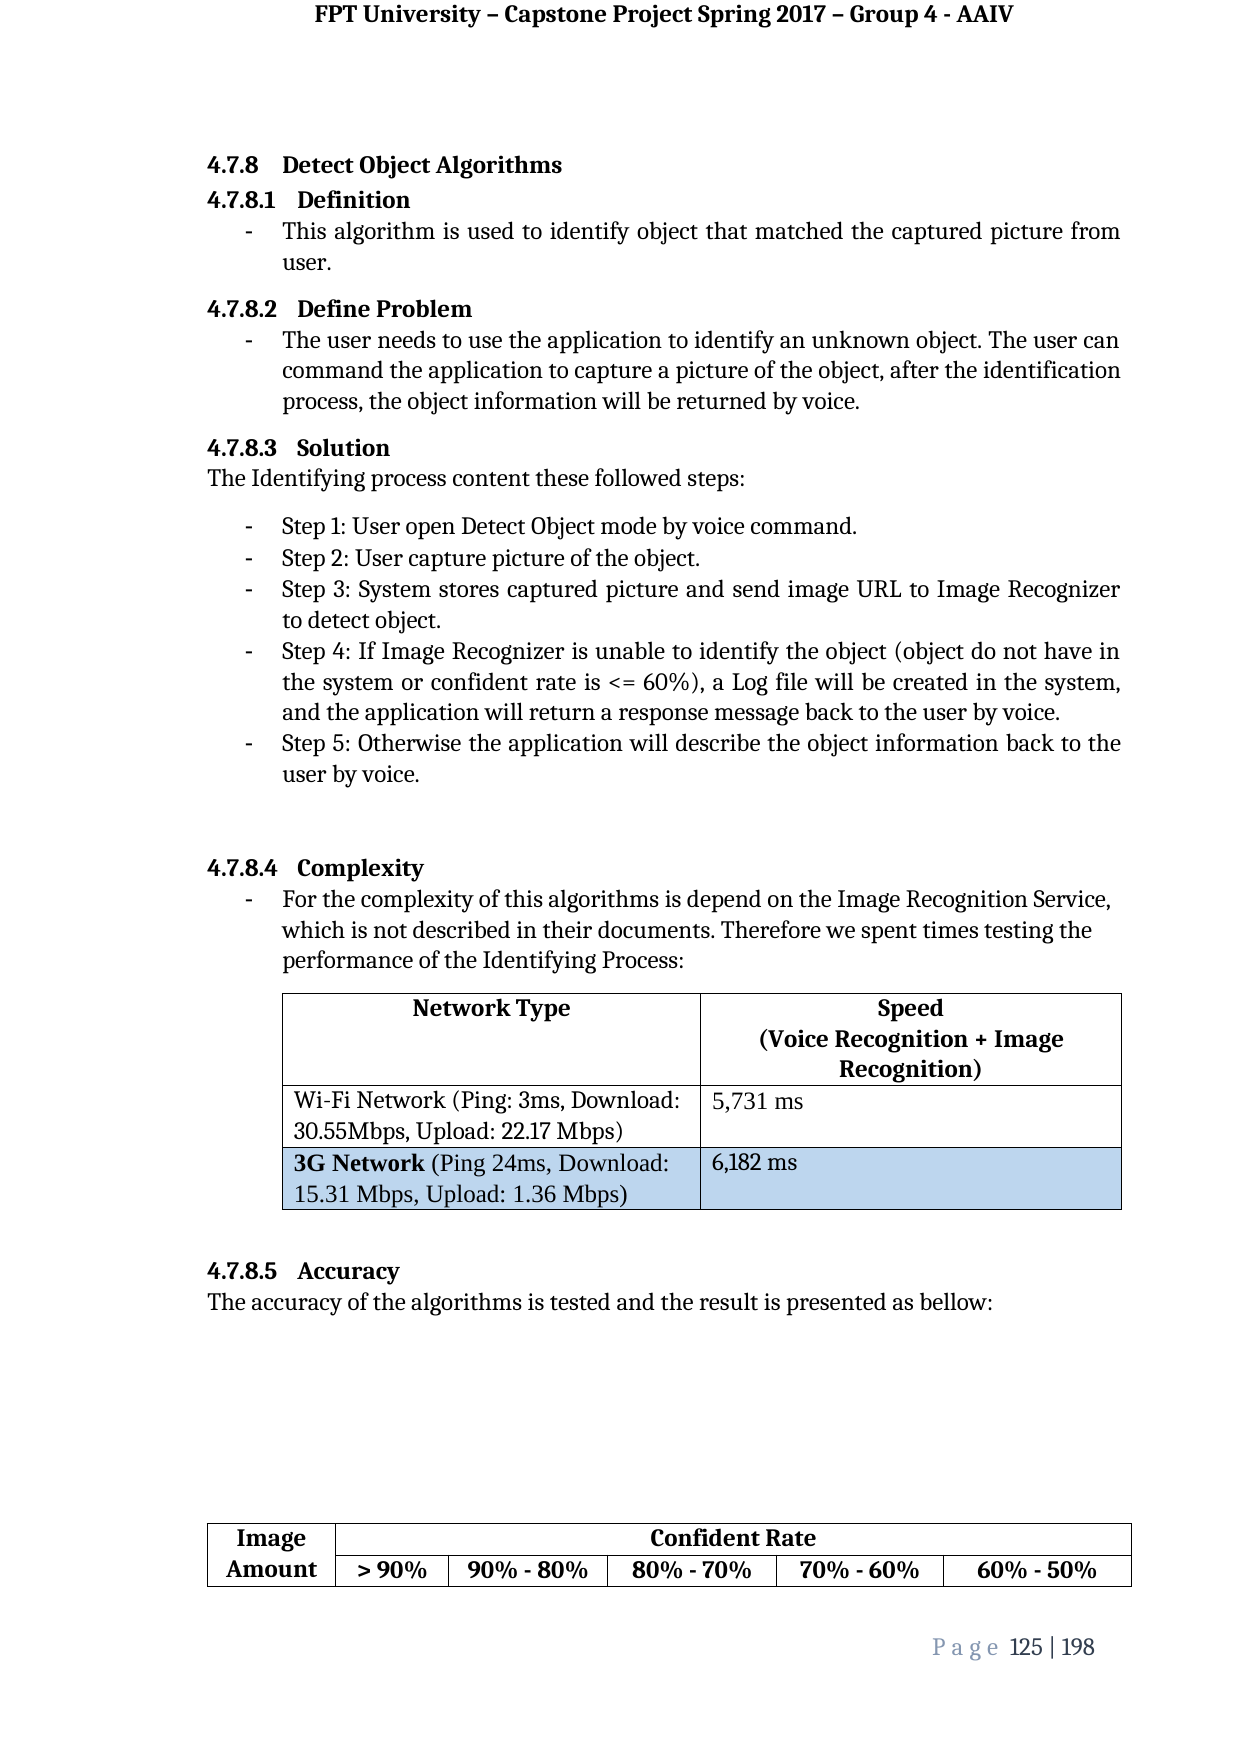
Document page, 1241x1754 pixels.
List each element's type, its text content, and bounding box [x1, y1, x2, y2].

subtitle Accuracy [207, 1257, 1122, 1286]
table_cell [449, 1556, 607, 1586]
list This algorithm is used to identify object that matched the captured picture from user. [244, 216, 1122, 276]
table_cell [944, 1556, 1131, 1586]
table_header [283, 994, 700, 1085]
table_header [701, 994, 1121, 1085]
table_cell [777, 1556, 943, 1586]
subtitle Definition [207, 186, 1122, 214]
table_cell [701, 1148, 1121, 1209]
list For the complexity of this algorithms is depend on the Image Recognition Service, which is not described in their documents. Therefore we spent times testing the performance of the Identifying Process: [244, 884, 1122, 975]
list Step 4: If Image Recognizer is unable to identify the object (object do not have in the system or confident rate is <= 60%), a Log file will be created in the system, and the application will return a response message back to the user by voice. [244, 636, 1122, 727]
text The Identifying process content these followed steps: [207, 464, 1122, 493]
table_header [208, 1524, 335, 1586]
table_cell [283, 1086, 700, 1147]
list Step 5: Otherwise the application will describe the object information back to the user by voice. [244, 728, 1122, 788]
text The accuracy of the algorithms is tested and the result is presented as bellow: [207, 1288, 1122, 1316]
subtitle Solution [207, 434, 1122, 463]
list Step 1: User open Detect Object mode by voice command. [244, 511, 1122, 541]
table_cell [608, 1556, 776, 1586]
list The user needs to use the application to identify an unknown object. The user can command the application to capture a picture of the object, after the identification process, the object information will be returned by voice. [244, 325, 1122, 416]
subtitle Define Problem [207, 294, 1122, 323]
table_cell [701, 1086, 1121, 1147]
subtitle Complexity [207, 854, 1122, 882]
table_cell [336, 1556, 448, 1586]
list Step 3: System stores captured picture and send image URL to Image Recognizer to detect object. [244, 574, 1122, 634]
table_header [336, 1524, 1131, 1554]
subtitle Detect Object Algorithms [207, 151, 1122, 180]
list Step 2: User capture picture of the object. [244, 543, 1122, 572]
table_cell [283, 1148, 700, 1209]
